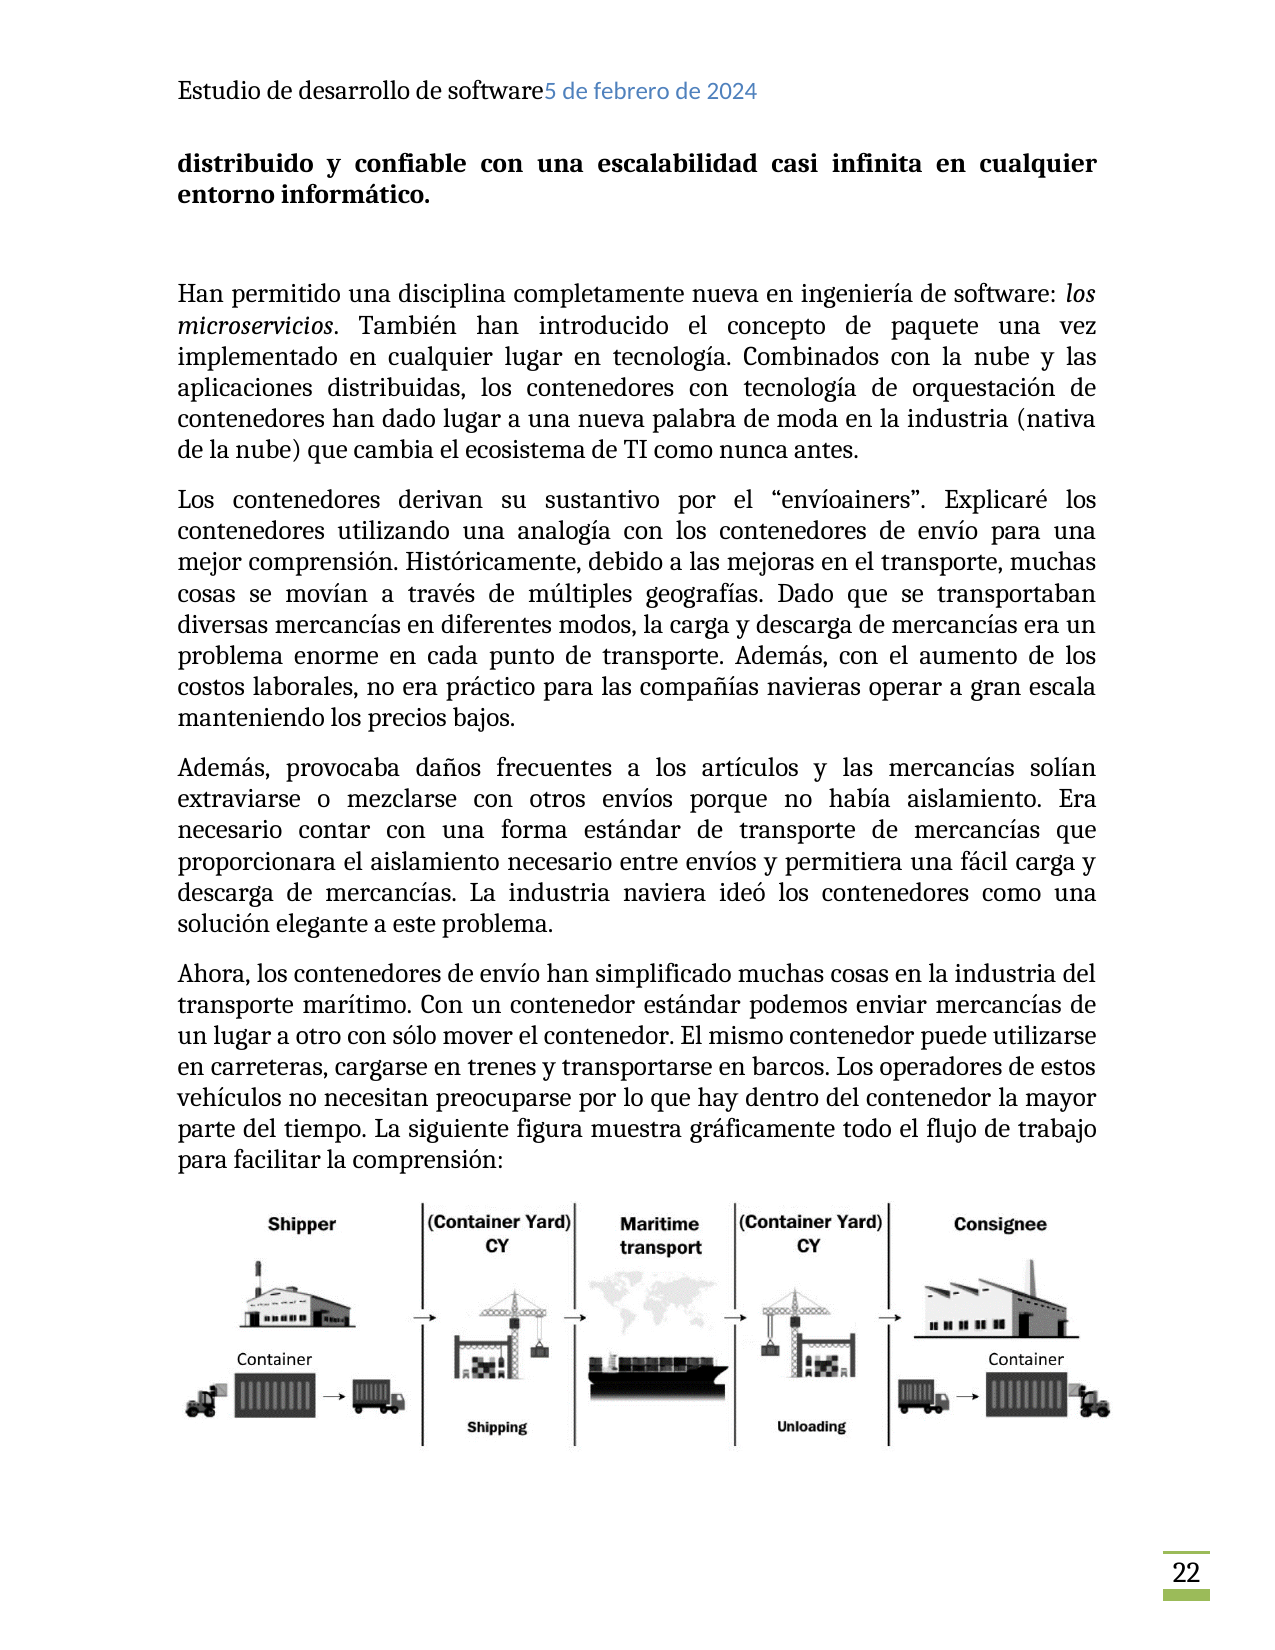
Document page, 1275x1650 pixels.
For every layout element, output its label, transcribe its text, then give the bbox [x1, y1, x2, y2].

text Han permitido una disciplina completamente nueva en ingeniería de software: los microservicios. También han introducido el concepto de paquete una vez implementado en cualquier lugar en tecnología. Combinados con la nube y las aplicaciones distribuidas, los contenedores con tecnología de orquestación de contenedores han dado lugar a una nueva palabra de moda en la industria (nativa de la nube) que cambia el ecosistema de TI como nunca antes. [177, 278, 1098, 465]
text Los contenedores derivan su sustantivo por el “envíoainers”. Explicaré los contenedores utilizando una analogía con los contenedores de envío para una mejor comprensión. Históricamente, debido a las mejoras en el transporte, muchas cosas se movían a través de múltiples geografías. Dado que se transportaban diversas mercancías en diferentes modos, la carga y descarga de mercancías era un problema enorme en cada punto de transporte. Además, con el aumento de los costos laborales, no era práctico para las compañías navieras operar a gran escala manteniendo los precios bajos. [177, 484, 1098, 733]
text Ahora, los contenedores de envío han simplificado muchas cosas en la industria del transporte marítimo. Con un contenedor estándar podemos enviar mercancías de un lugar a otro con sólo mover el contenedor. El mismo contenedor puede utilizarse en carreteras, cargarse en trenes y transportarse en barcos. Los operadores de estos vehículos no necesitan preocuparse por lo que hay dentro del contenedor la mayor parte del tiempo. La siguiente figura muestra gráficamente todo el flujo de trabajo para facilitar la comprensión: [177, 958, 1098, 1176]
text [177, 148, 1098, 210]
picture [177, 1194, 1118, 1453]
text Además, provocaba daños frecuentes a los artículos y las mercancías solían extraviarse o mezclarse con otros envíos porque no había aislamiento. Era necesario contar con una forma estándar de transporte de mercancías que proporcionara el aislamiento necesario entre envíos y permitiera una fácil carga y descarga de mercancías. La industria naviera ideó los contenedores como una solución elegante a este problema. [177, 752, 1098, 939]
